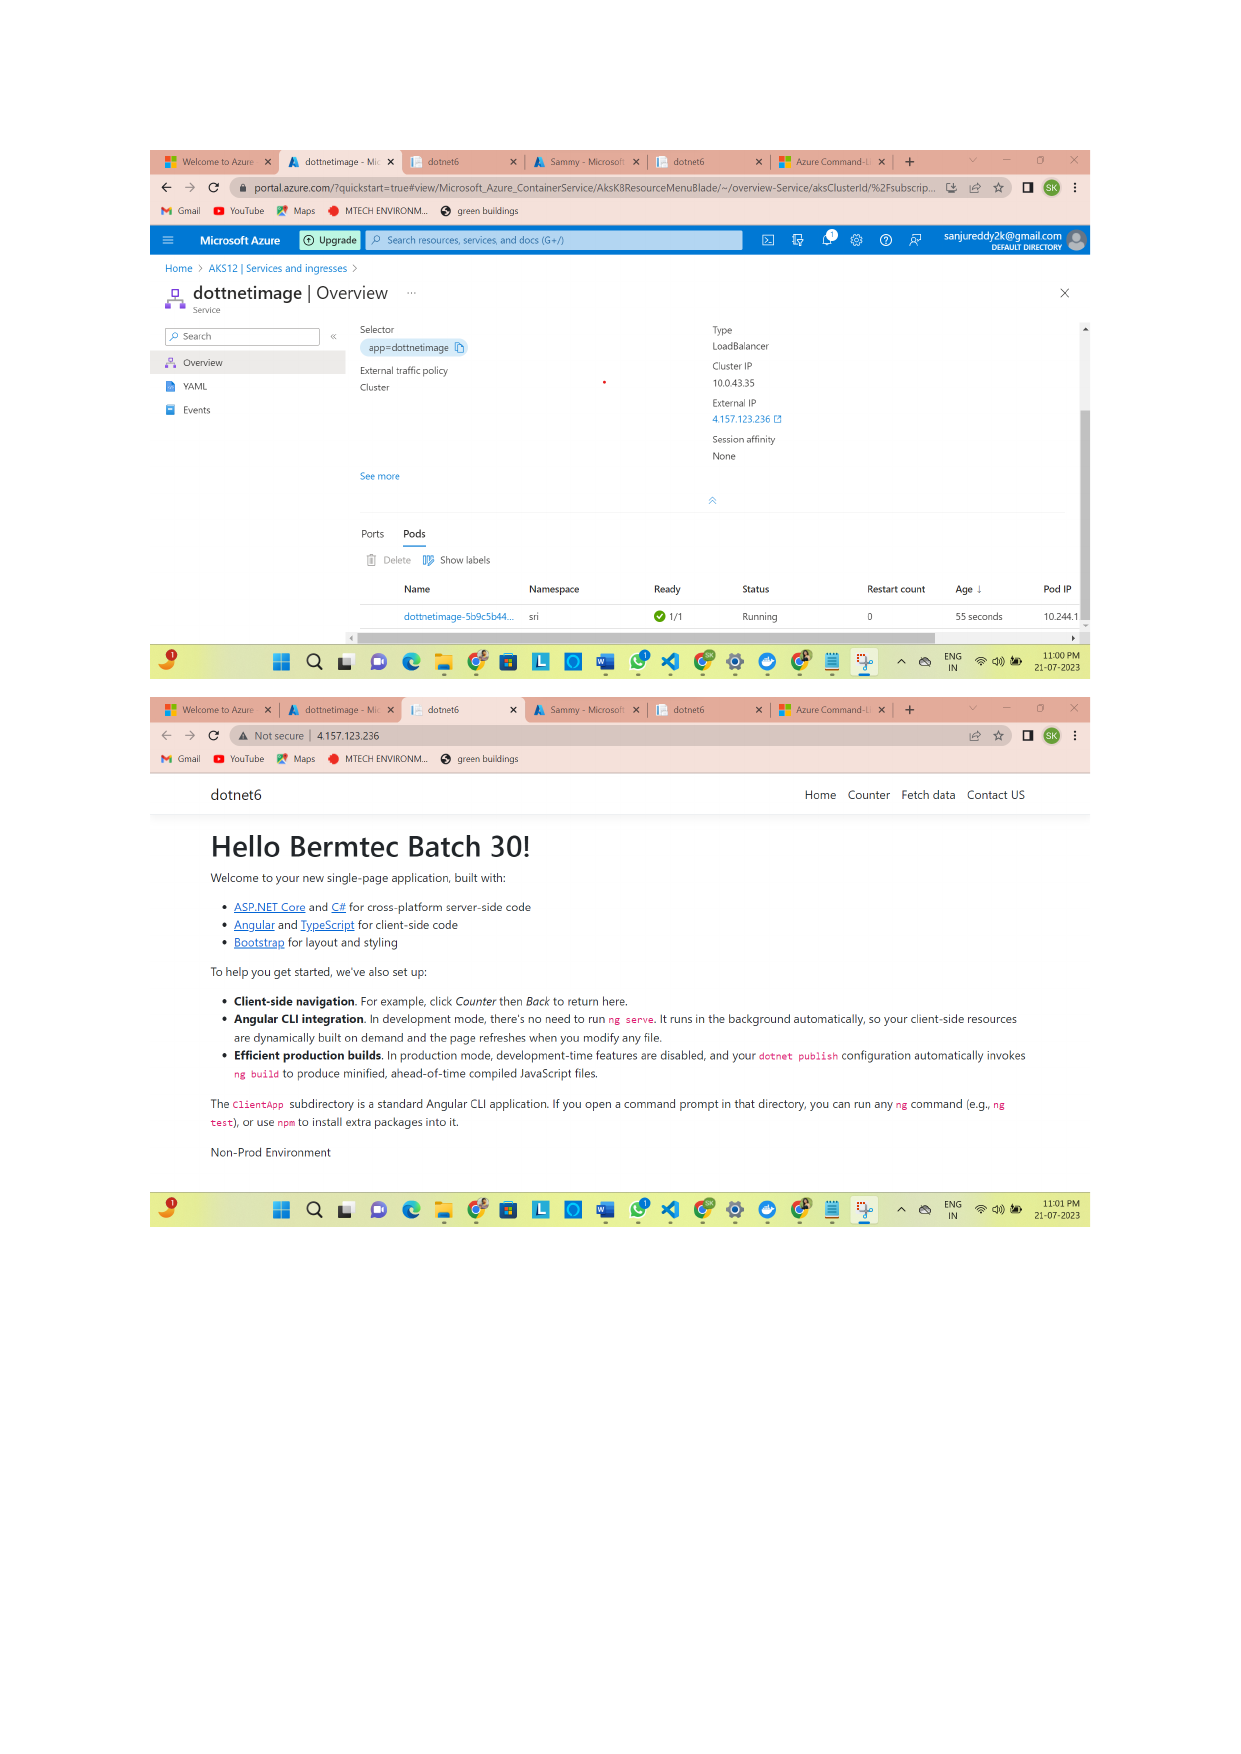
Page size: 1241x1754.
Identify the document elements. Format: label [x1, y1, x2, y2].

picture [150, 697, 1091, 1227]
picture [150, 150, 1091, 679]
